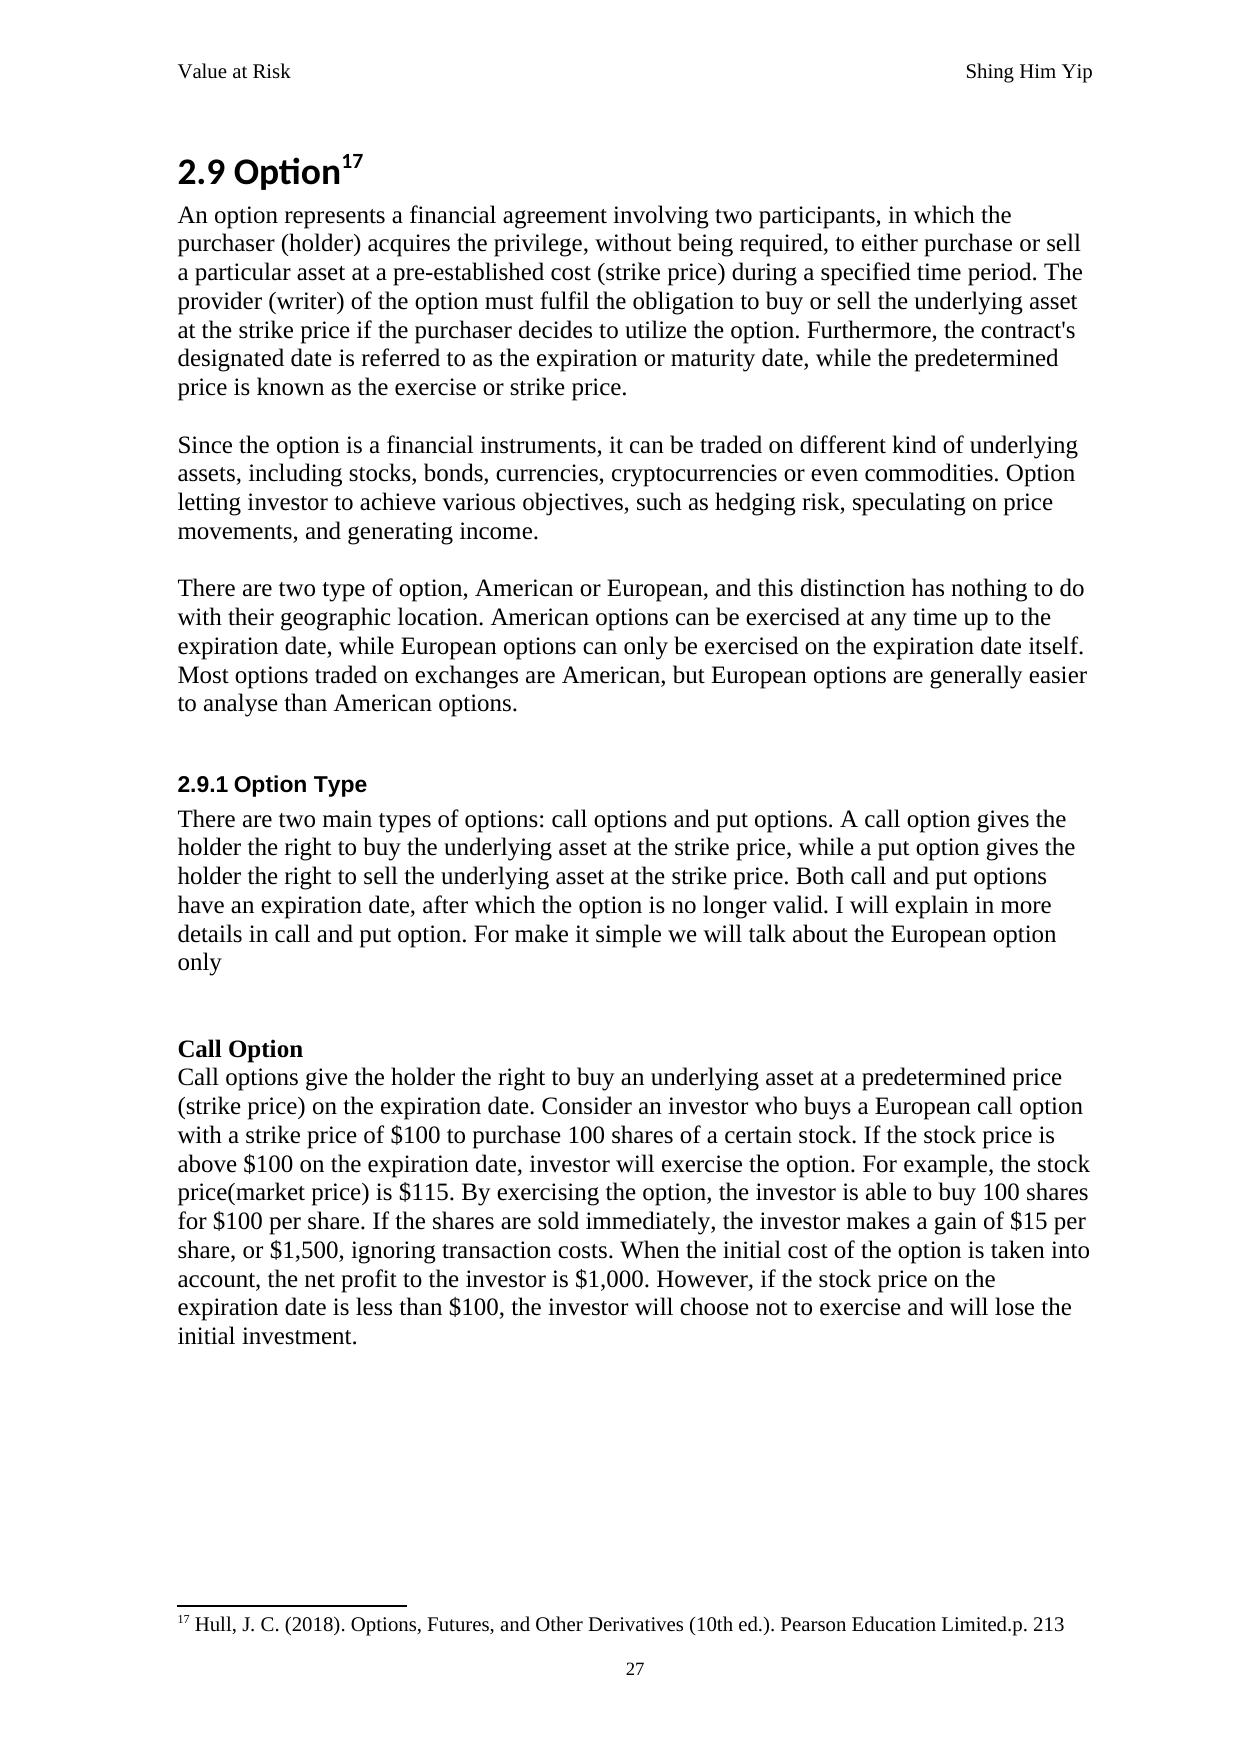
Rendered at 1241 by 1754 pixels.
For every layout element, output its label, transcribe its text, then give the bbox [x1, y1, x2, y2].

text An option represents a financial agreement involving two participants, in which the purchaser (holder) acquires the privilege, without being required, to either purchase or sell a particular asset at a pre-established cost (strike price) during a specified time period. The provider (writer) of the option must fulfil the obligation to buy or sell the underlying asset at the strike price if the purchaser decides to utilize the option. Furthermore, the contract's designated date is referred to as the expiration or maturity date, while the predetermined price is known as the exercise or strike price. [177, 200, 1092, 401]
text Call options give the holder the right to buy an underlying asset at a predetermined price (strike price) on the expiration date. Consider an investor who buys a European call option with a strike price of $100 to purchase 100 shares of a certain stock. If the stock price is above $100 on the expiration date, investor will exercise the option. For example, the stock price(market price) is $115. By exercising the option, the investor is able to buy 100 shares for $100 per share. If the shares are sold immediately, the investor makes a gain of $15 per share, or $1,500, ignoring transaction costs. When the initial cost of the option is taken into account, the net profit to the investor is $1,000. However, if the stock price on the expiration date is less than $100, the investor will choose not to exercise and will lose the initial investment. [177, 1062, 1092, 1350]
text There are two main types of options: call options and put options. A call option gives the holder the right to buy the underlying asset at the strike price, while a put option gives the holder the right to sell the underlying asset at the strike price. Both call and put options have an expiration date, after which the option is no longer valid. I will explain in more details in call and put option. For make it simple we will talk about the European option only [177, 804, 1092, 976]
text Call Option [177, 1034, 1092, 1062]
subtitle Option Type [177, 771, 1092, 797]
subtitle Option [177, 148, 1092, 193]
text Since the option is a financial instruments, it can be traded on different kind of underlying assets, including stocks, bonds, currencies, cryptocurrencies or even commodities. Option letting investor to achieve various objectives, such as hedging risk, speculating on price movements, and generating income. There are two type of option, American or European, and this distinction has nothing to do with their geographic location. American options can be exercised at any time up to the expiration date, while European options can only be exercised on the expiration date itself. Most options traded on exchanges are American, but European options are generally easier to analyse than American options. [177, 430, 1092, 717]
